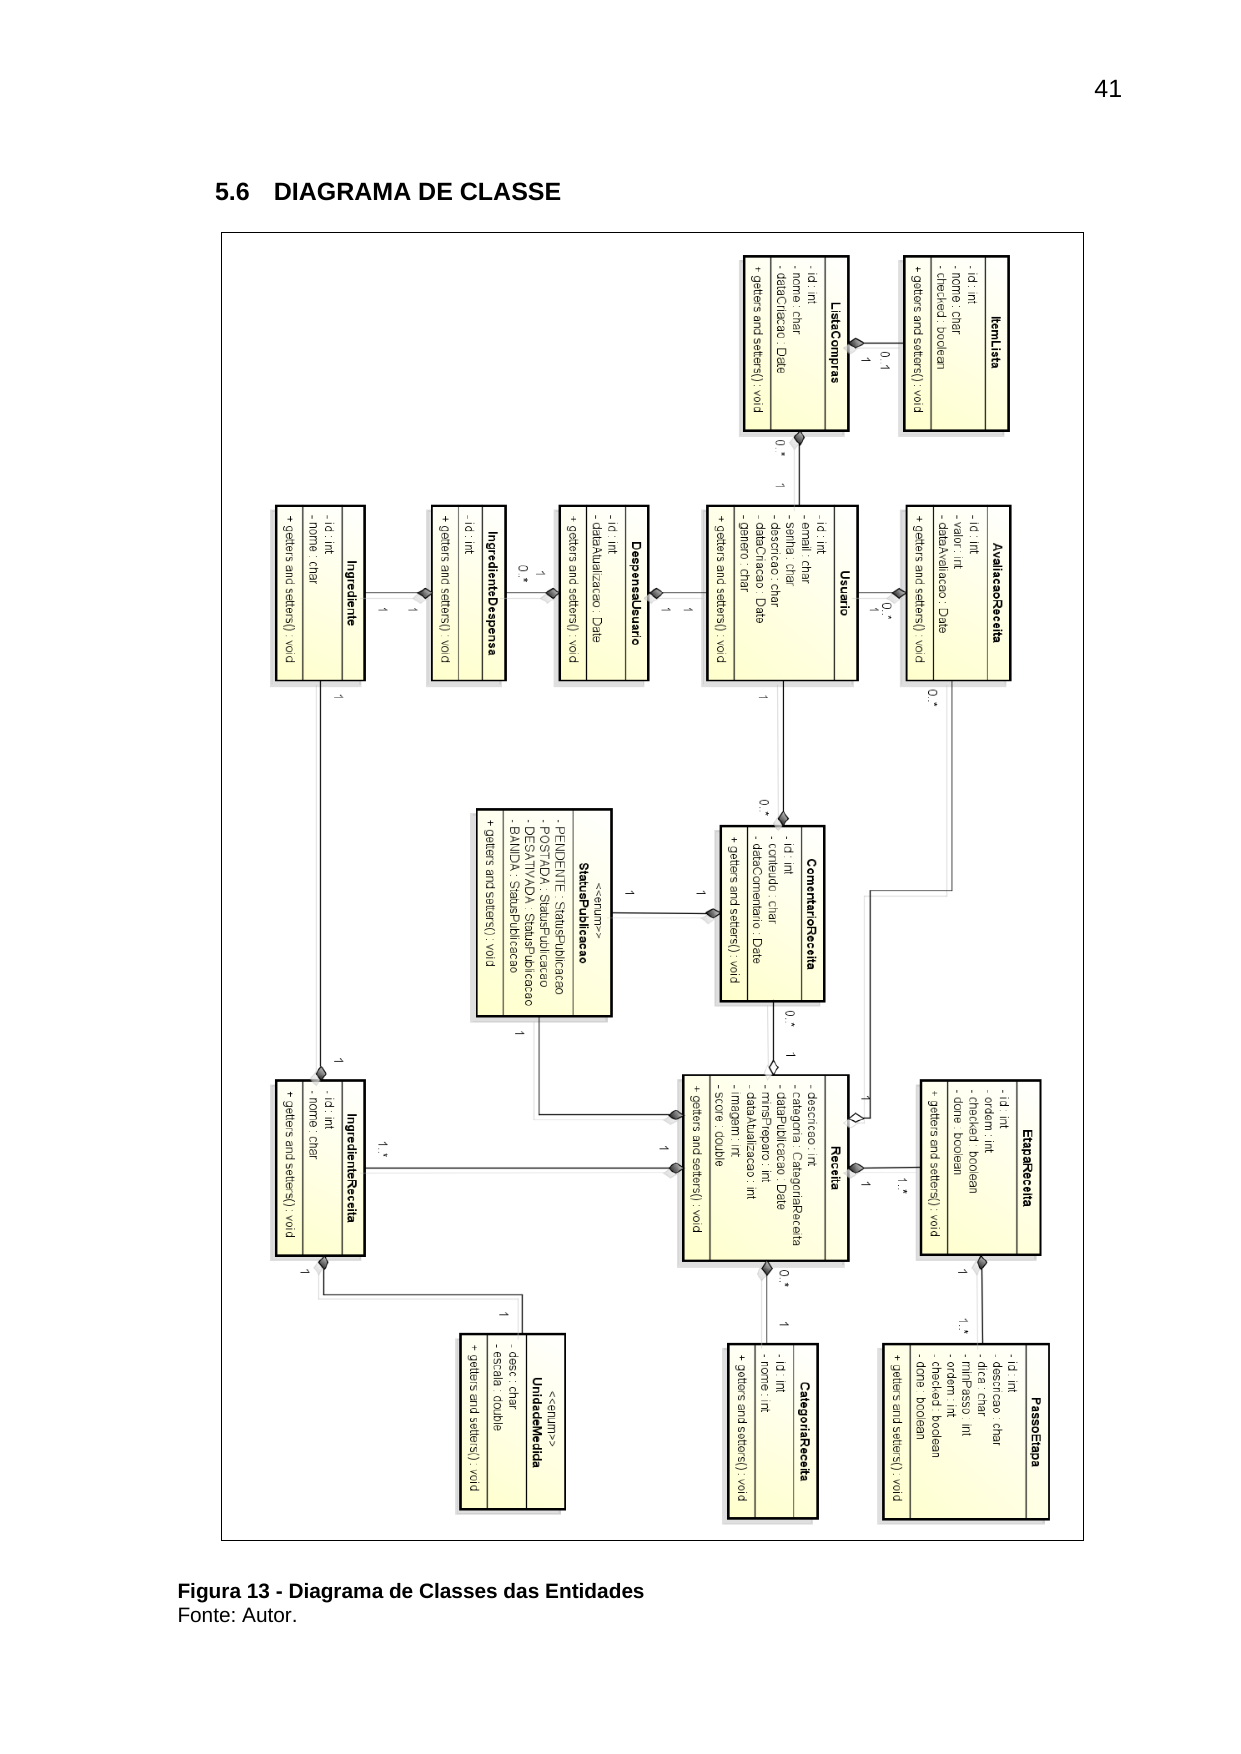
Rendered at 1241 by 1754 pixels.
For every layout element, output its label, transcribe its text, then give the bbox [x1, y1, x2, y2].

text Fonte: Autor. [177, 1603, 1122, 1627]
subtitle DIAGRAMA DE CLASSE [215, 177, 1122, 206]
picture [223, 234, 1083, 1540]
